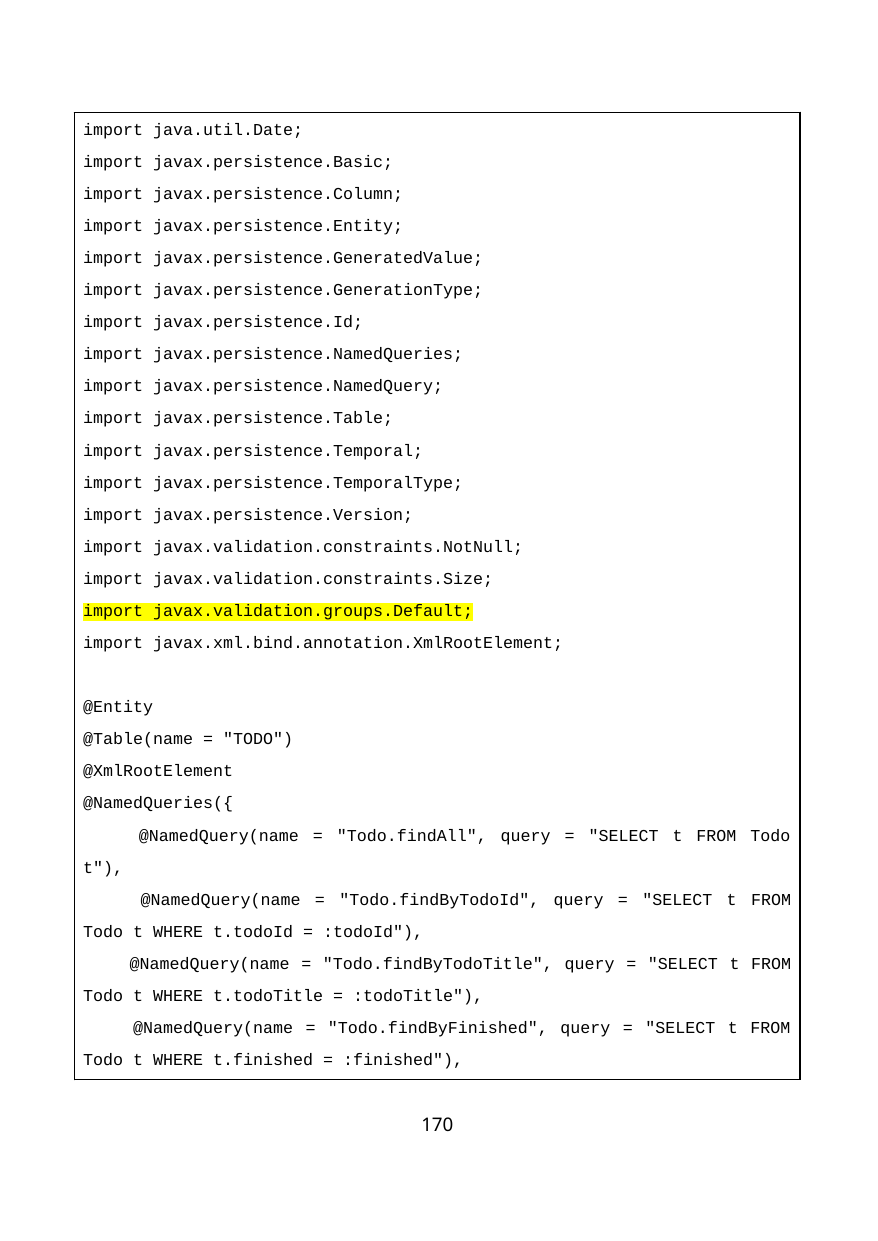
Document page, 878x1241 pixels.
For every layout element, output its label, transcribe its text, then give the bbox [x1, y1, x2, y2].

text @Table(name = "TODO") [83, 724, 791, 756]
text @NamedQuery(name = "Todo.findByFinished", query = "SELECT t FROM Todo t WHERE t.finished = :finished"), [75, 1010, 799, 1079]
text @NamedQuery(name = "Todo.findAll", query = "SELECT t FROM Todo t"), [83, 821, 791, 885]
text import javax.persistence.Version; [83, 500, 791, 532]
text @XmlRootElement [83, 756, 791, 788]
text @NamedQuery(name = "Todo.findByTodoId", query = "SELECT t FROM Todo t WHERE t.todoId = :todoId"), [83, 885, 791, 949]
text import javax.persistence.TemporalType; [83, 468, 791, 500]
text import javax.persistence.Entity; [83, 211, 791, 243]
text import javax.validation.constraints.Size; [83, 564, 791, 596]
text import javax.persistence.NamedQueries; [83, 339, 791, 371]
text @NamedQuery(name = "Todo.findByTodoTitle", query = "SELECT t FROM Todo t WHERE t.todoTitle = :todoTitle"), [83, 949, 791, 1010]
text import javax.validation.constraints.NotNull; [83, 532, 791, 564]
text import javax.persistence.Table; [83, 403, 791, 436]
text import javax.persistence.GeneratedValue; [83, 243, 791, 275]
text import javax.persistence.NamedQuery; [83, 371, 791, 403]
text import javax.persistence.GenerationType; [83, 275, 791, 307]
text @NamedQueries({ [83, 788, 791, 821]
text import javax.persistence.Column; [83, 179, 791, 211]
text import javax.validation.groups.Default; [83, 596, 791, 628]
text import javax.persistence.Id; [83, 307, 791, 339]
text import javax.persistence.Temporal; [83, 436, 791, 468]
text import java.util.Date; [75, 113, 799, 147]
text @Entity [83, 692, 791, 724]
text import javax.persistence.Basic; [83, 147, 791, 179]
text import javax.xml.bind.annotation.XmlRootElement; [83, 628, 791, 660]
